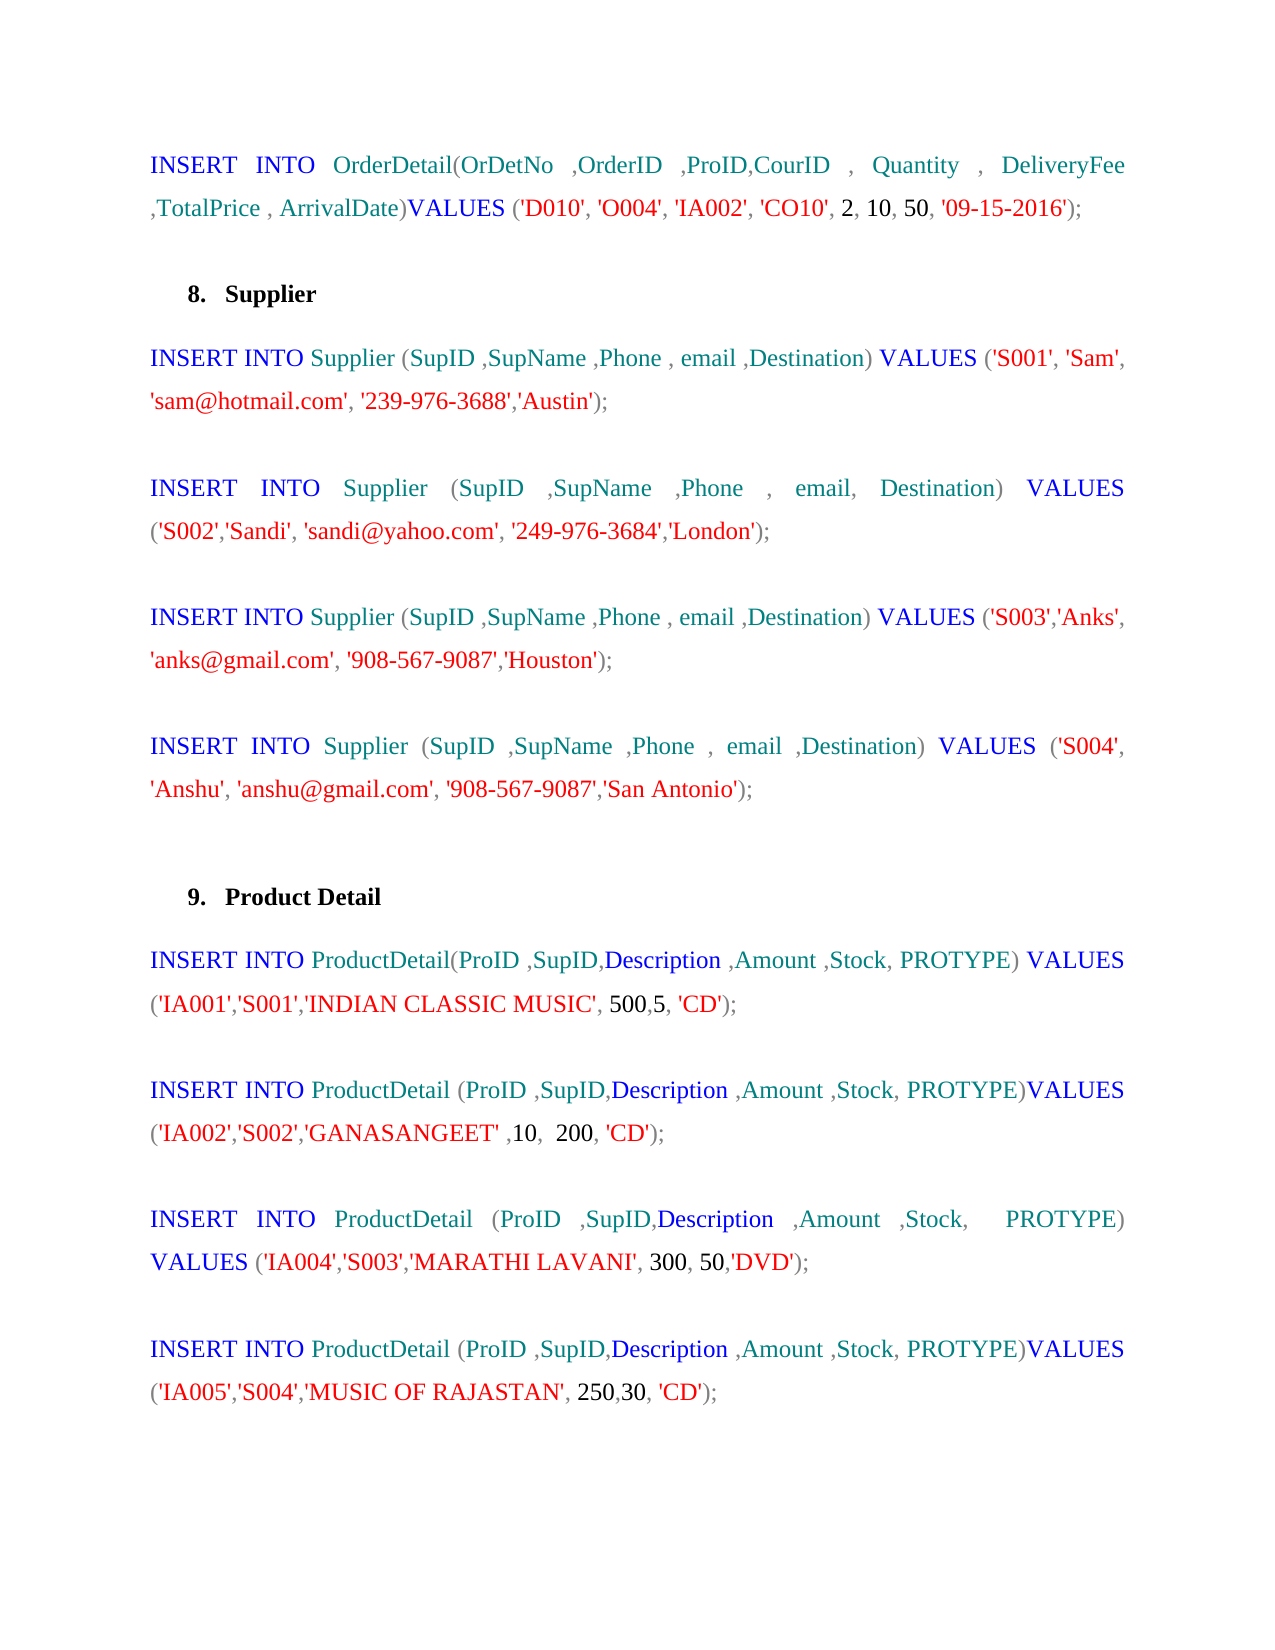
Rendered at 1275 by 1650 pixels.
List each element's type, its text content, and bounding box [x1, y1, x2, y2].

text INSERT INTO Supplier (SupID ,SupName ,Phone , email ,Destination) VALUES ('S004', 'Anshu', 'anshu@gmail.com', '908-567-9087','San Antonio'); [150, 731, 1125, 803]
text INSERT INTO ProductDetail (ProID ,SupID,Description ,Amount ,Stock, PROTYPE)VALUES ('IA005','S004','MUSIC OF RAJASTAN', 250,30, 'CD'); [150, 1334, 1125, 1406]
text INSERT INTO Supplier (SupID ,SupName ,Phone , email, Destination) VALUES ('S002','Sandi', 'sandi@yahoo.com', '249-976-3684','London'); [150, 473, 1125, 544]
text INSERT INTO ProductDetail (ProID ,SupID,Description ,Amount ,Stock, PROTYPE)VALUES ('IA002','S002','GANASANGEET' ,10, 200, 'CD'); [150, 1075, 1125, 1147]
text INSERT INTO Supplier (SupID ,SupName ,Phone , email ,Destination) VALUES ('S003','Anks', 'anks@gmail.com', '908-567-9087','Houston'); [150, 602, 1125, 674]
text INSERT INTO OrderDetail(OrDetNo ,OrderID ,ProID,CourID , Quantity , DeliveryFee ,TotalPrice , ArrivalDate)VALUES ('D010', 'O004', 'IA002', 'CO10', 2, 10, 50, '09-15-2016'); [150, 150, 1125, 222]
text INSERT INTO ProductDetail(ProID ,SupID,Description ,Amount ,Stock, PROTYPE) VALUES ('IA001','S001','INDIAN CLASSIC MUSIC', 500,5, 'CD'); [150, 946, 1125, 1017]
text INSERT INTO ProductDetail (ProID ,SupID,Description ,Amount ,Stock, PROTYPE) VALUES ('IA004','S003','MARATHI LAVANI', 300, 50,'DVD'); [150, 1204, 1125, 1276]
list Product Detail [187, 882, 1125, 910]
text INSERT INTO Supplier (SupID ,SupName ,Phone , email ,Destination) VALUES ('S001', 'Sam', 'sam@hotmail.com', '239-976-3688','Austin'); [150, 343, 1125, 415]
list Supplier [187, 279, 1125, 308]
